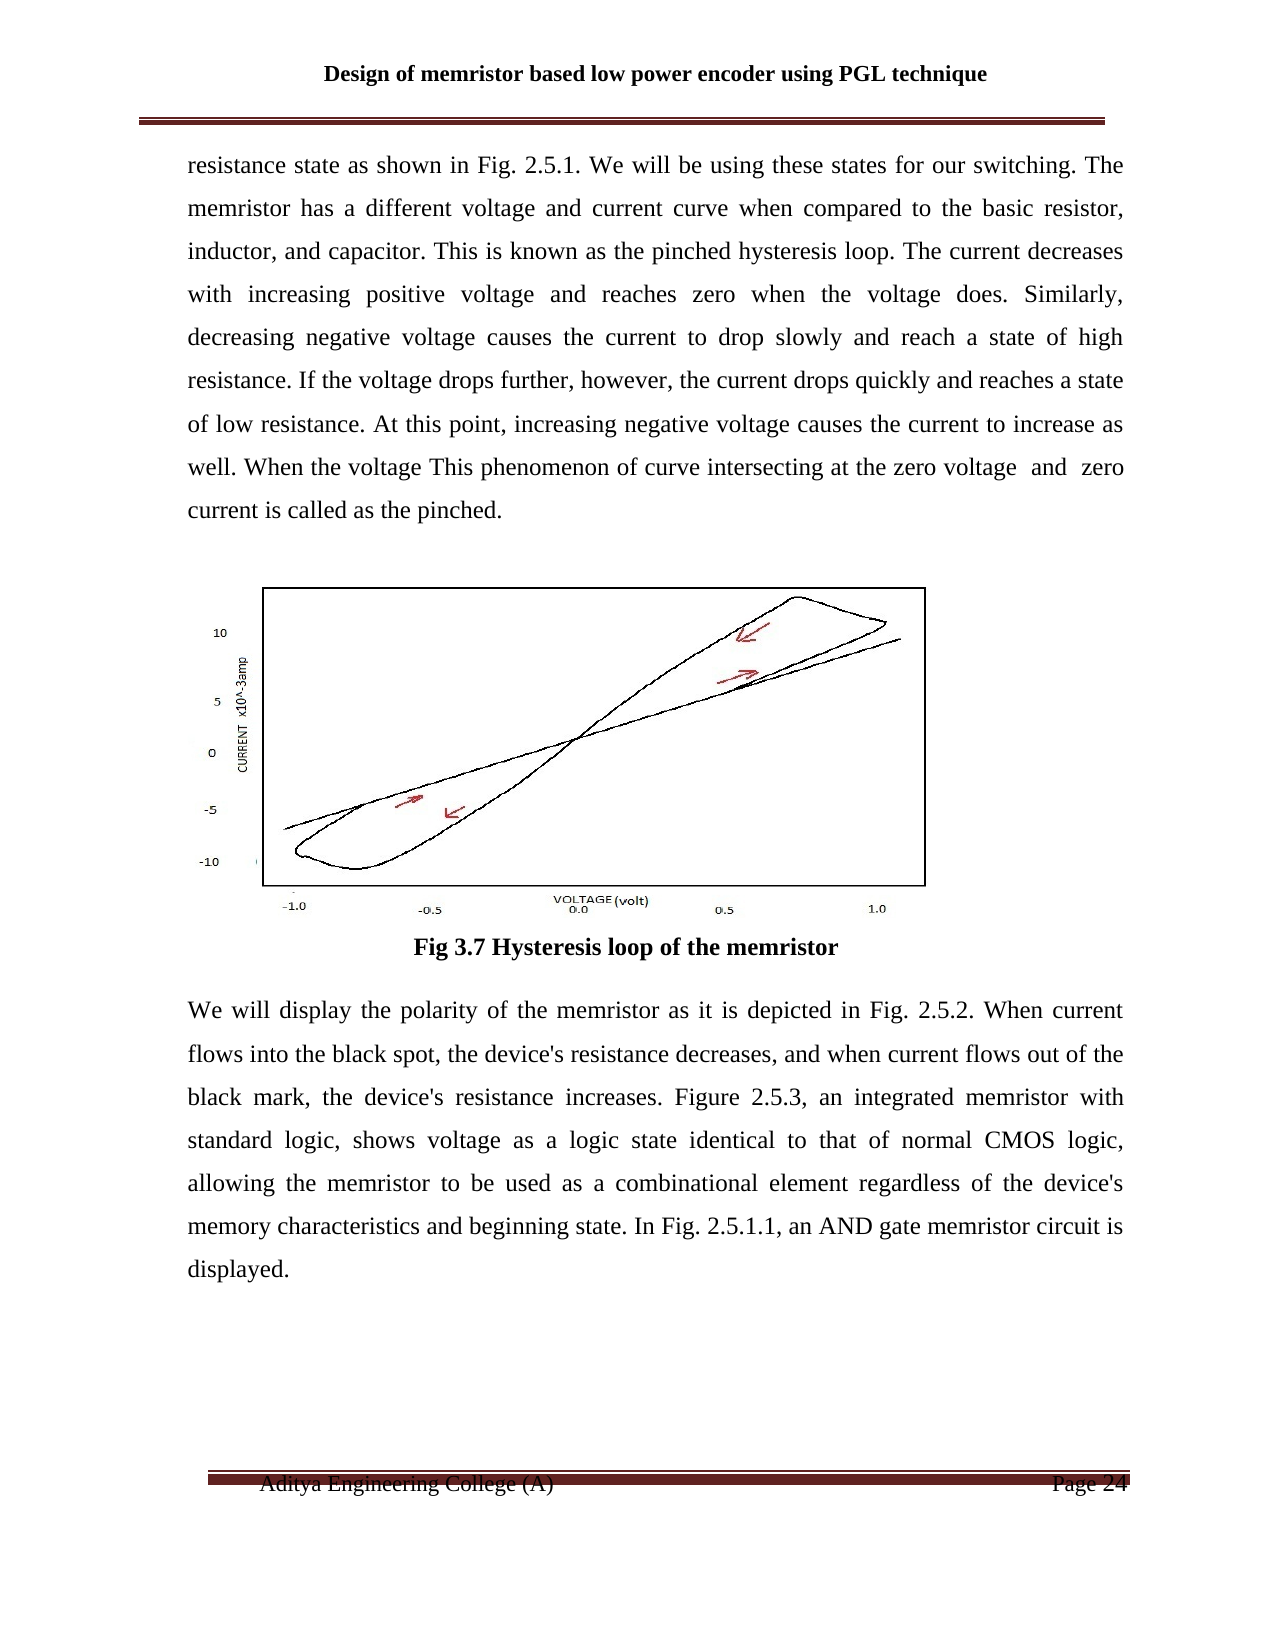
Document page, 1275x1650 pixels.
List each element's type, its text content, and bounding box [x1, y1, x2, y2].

text We will display the polarity of the memristor as it is depicted in Fig. 2.5.2. When current flows into the black spot, the device's resistance decreases, and when current flows out of the black mark, the device's resistance increases. Figure 2.5.3, an integrated memristor with standard logic, shows voltage as a logic state identical to that of normal CMOS logic, allowing the memristor to be used as a combinational element regardless of the device's memory characteristics and beginning state. In Fig. 2.5.1.1, an AND gate memristor circuit is displayed. [187, 996, 1125, 1283]
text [187, 150, 1125, 524]
text Fig 3.7 Hysteresis loop of the memristor [187, 932, 1125, 960]
picture [187, 581, 942, 918]
